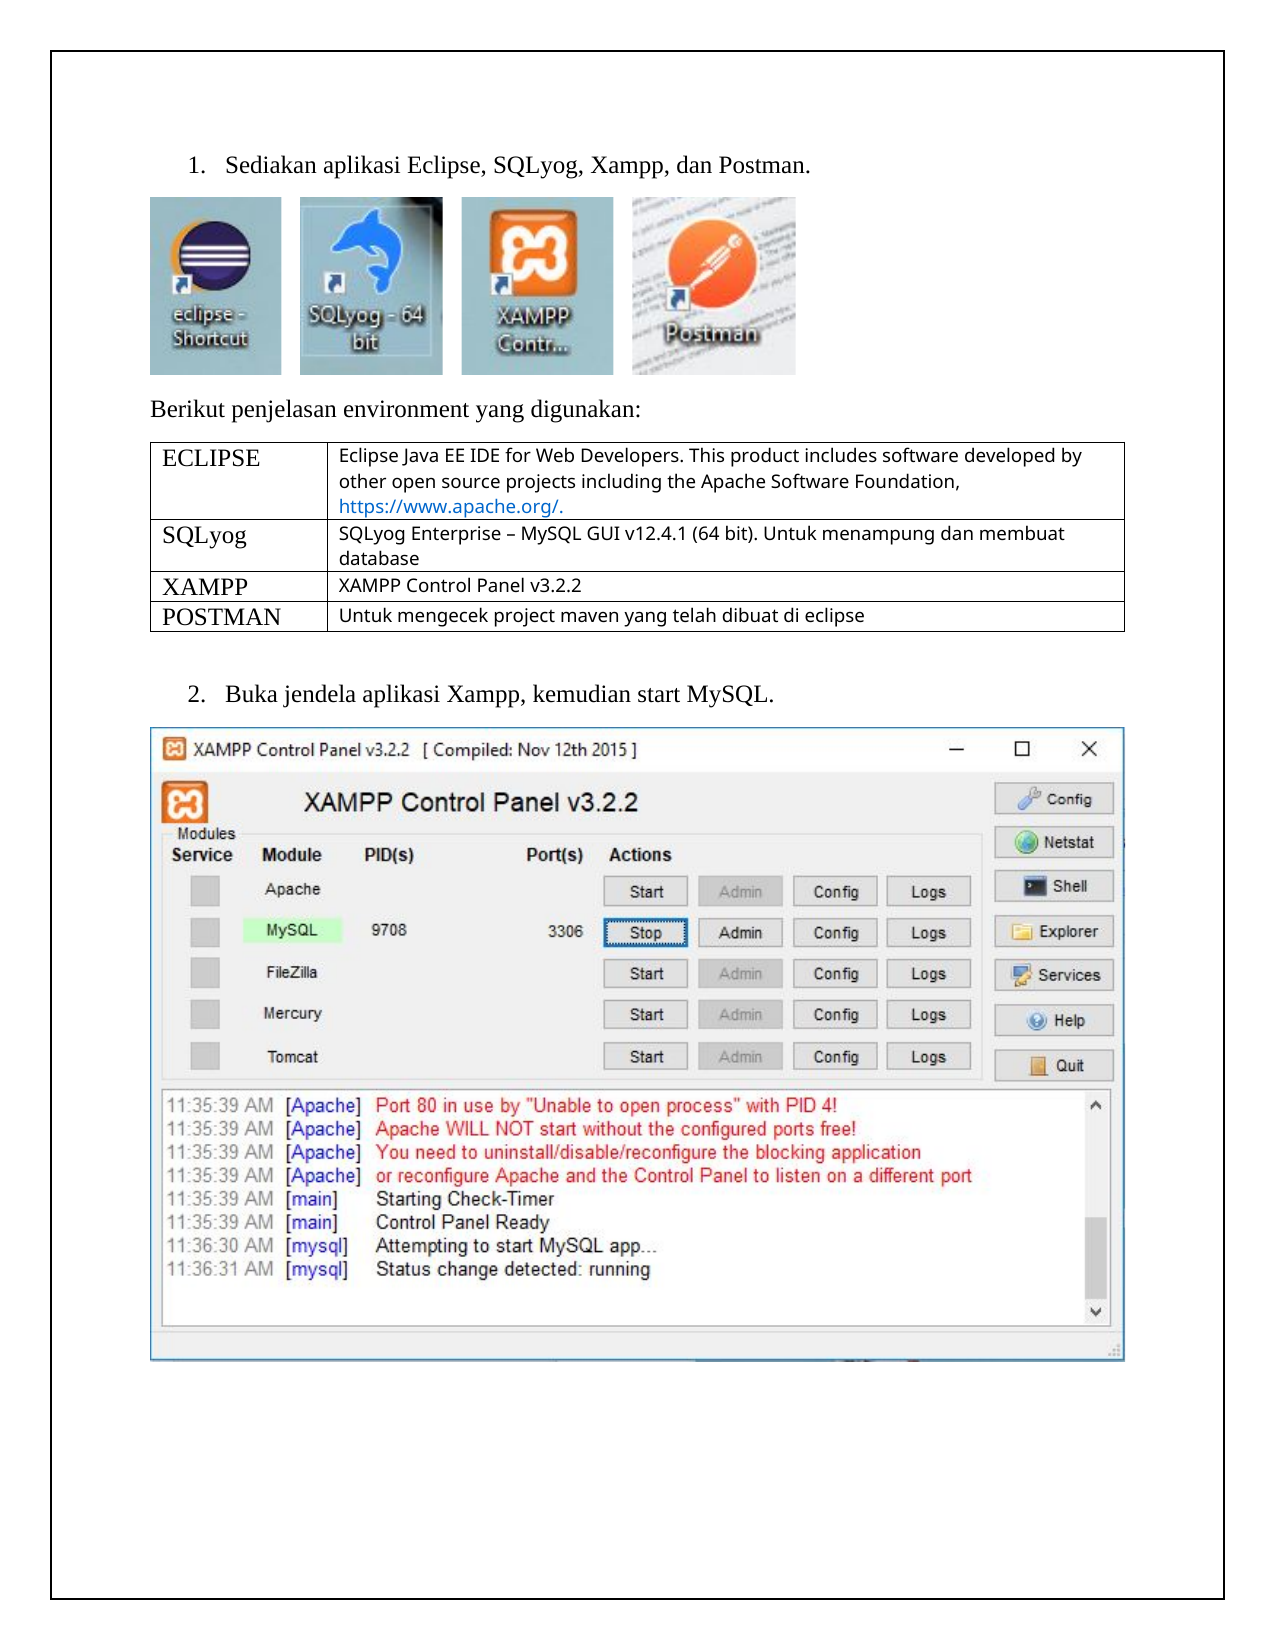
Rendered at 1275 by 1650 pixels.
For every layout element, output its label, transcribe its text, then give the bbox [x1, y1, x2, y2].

table_header Eclipse Java EE IDE for Web Developers. This product includes software developed by other open source projects including the Apache Software Foundation, https://www.apache.org/. [328, 443, 1124, 519]
table_cell POSTMAN [151, 602, 327, 631]
picture [150, 727, 1125, 1362]
list Buka jendela aplikasi Xampp, kemudian start MySQL. [187, 679, 1125, 708]
text Berikut penjelasan environment yang digunakan: [150, 394, 1125, 423]
table_cell XAMPP Control Panel v3.2.2 [328, 572, 1124, 601]
picture [300, 197, 443, 375]
list Sediakan aplikasi Eclipse, SQLyog, Xampp, dan Postman. [187, 150, 1125, 179]
table_cell SQLyog [151, 520, 327, 571]
table_header ECLIPSE [151, 443, 327, 519]
picture [150, 197, 282, 375]
picture [461, 197, 614, 375]
picture [632, 197, 796, 375]
table_cell Untuk mengecek project maven yang telah dibuat di eclipse [328, 602, 1124, 631]
table_cell XAMPP [151, 572, 327, 601]
table_cell SQLyog Enterprise – MySQL GUI v12.4.1 (64 bit). Untuk menampung dan membuat database [328, 520, 1124, 571]
